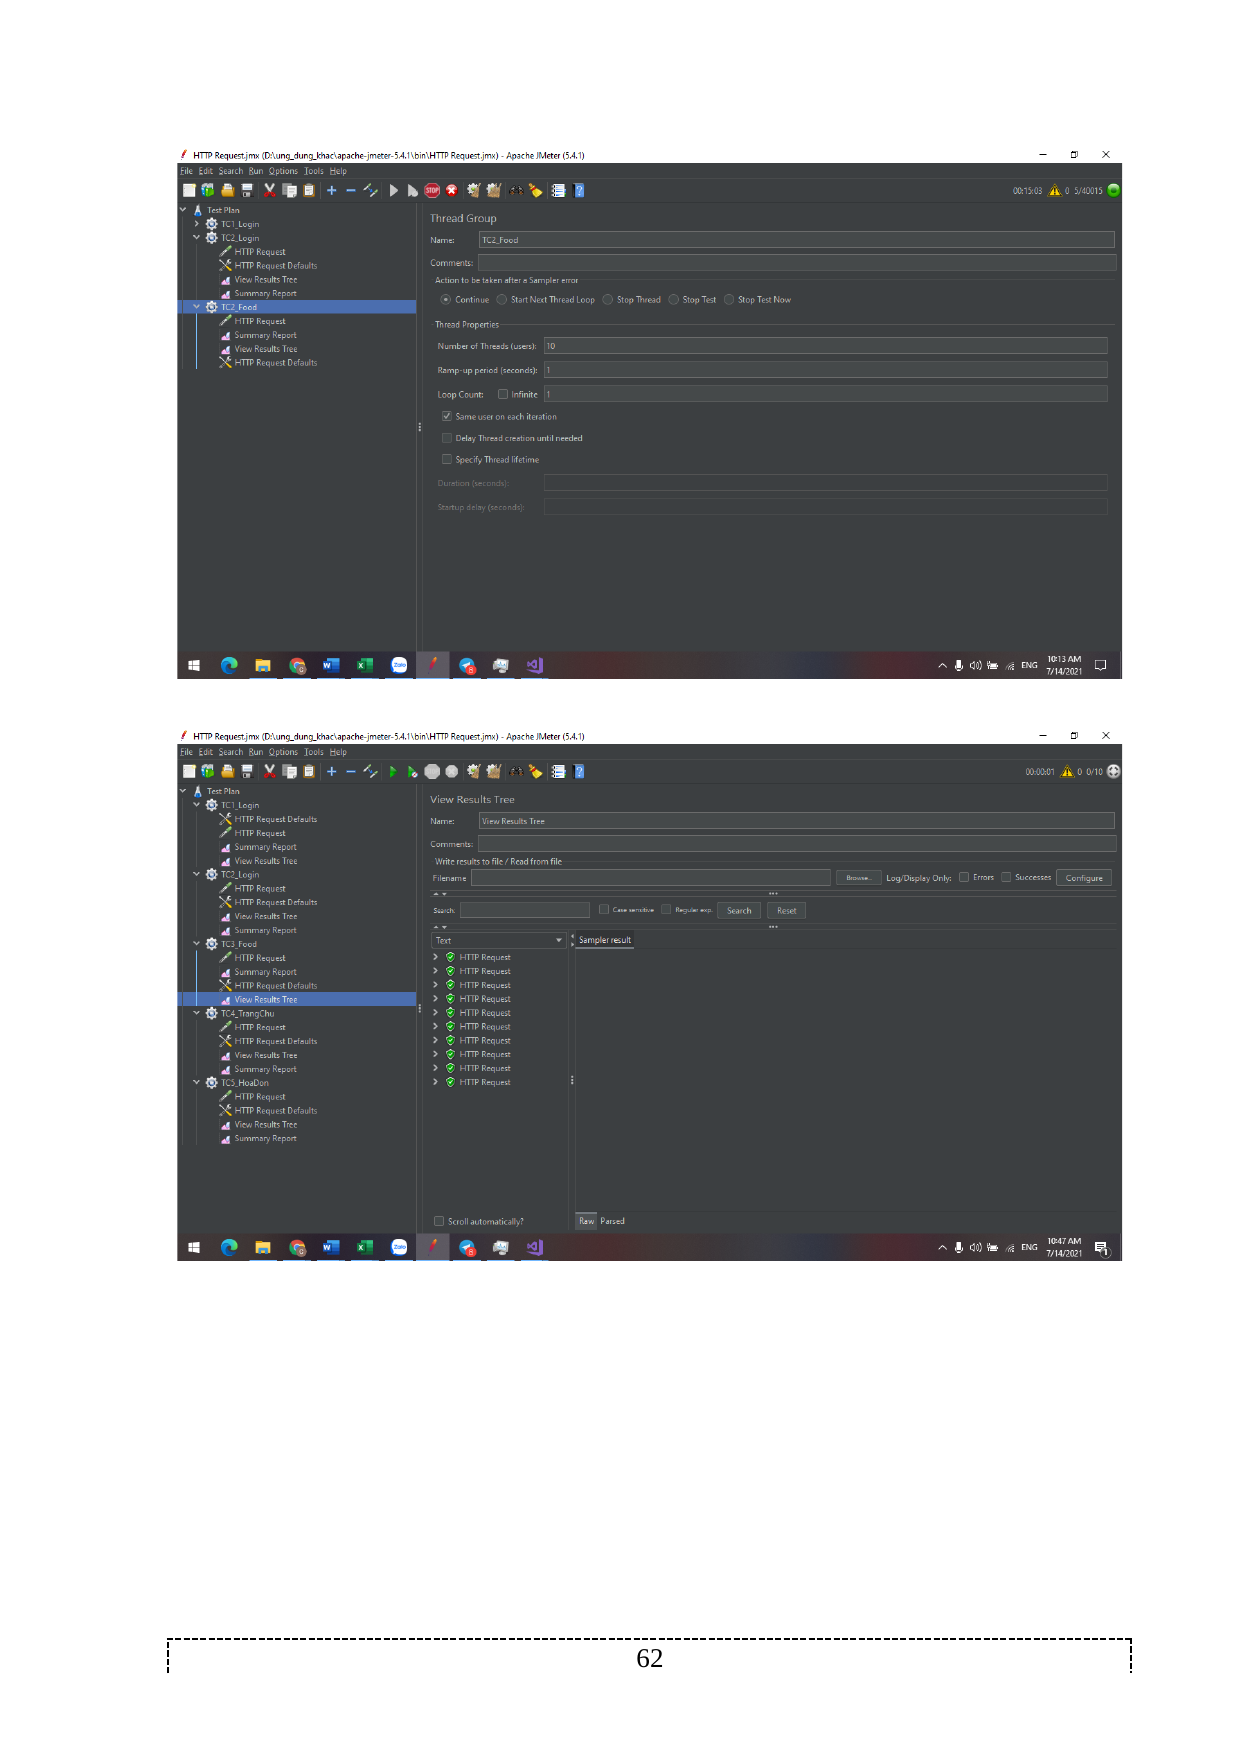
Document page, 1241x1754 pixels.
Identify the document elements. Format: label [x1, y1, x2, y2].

picture [177, 147, 1123, 679]
picture [177, 728, 1123, 1261]
